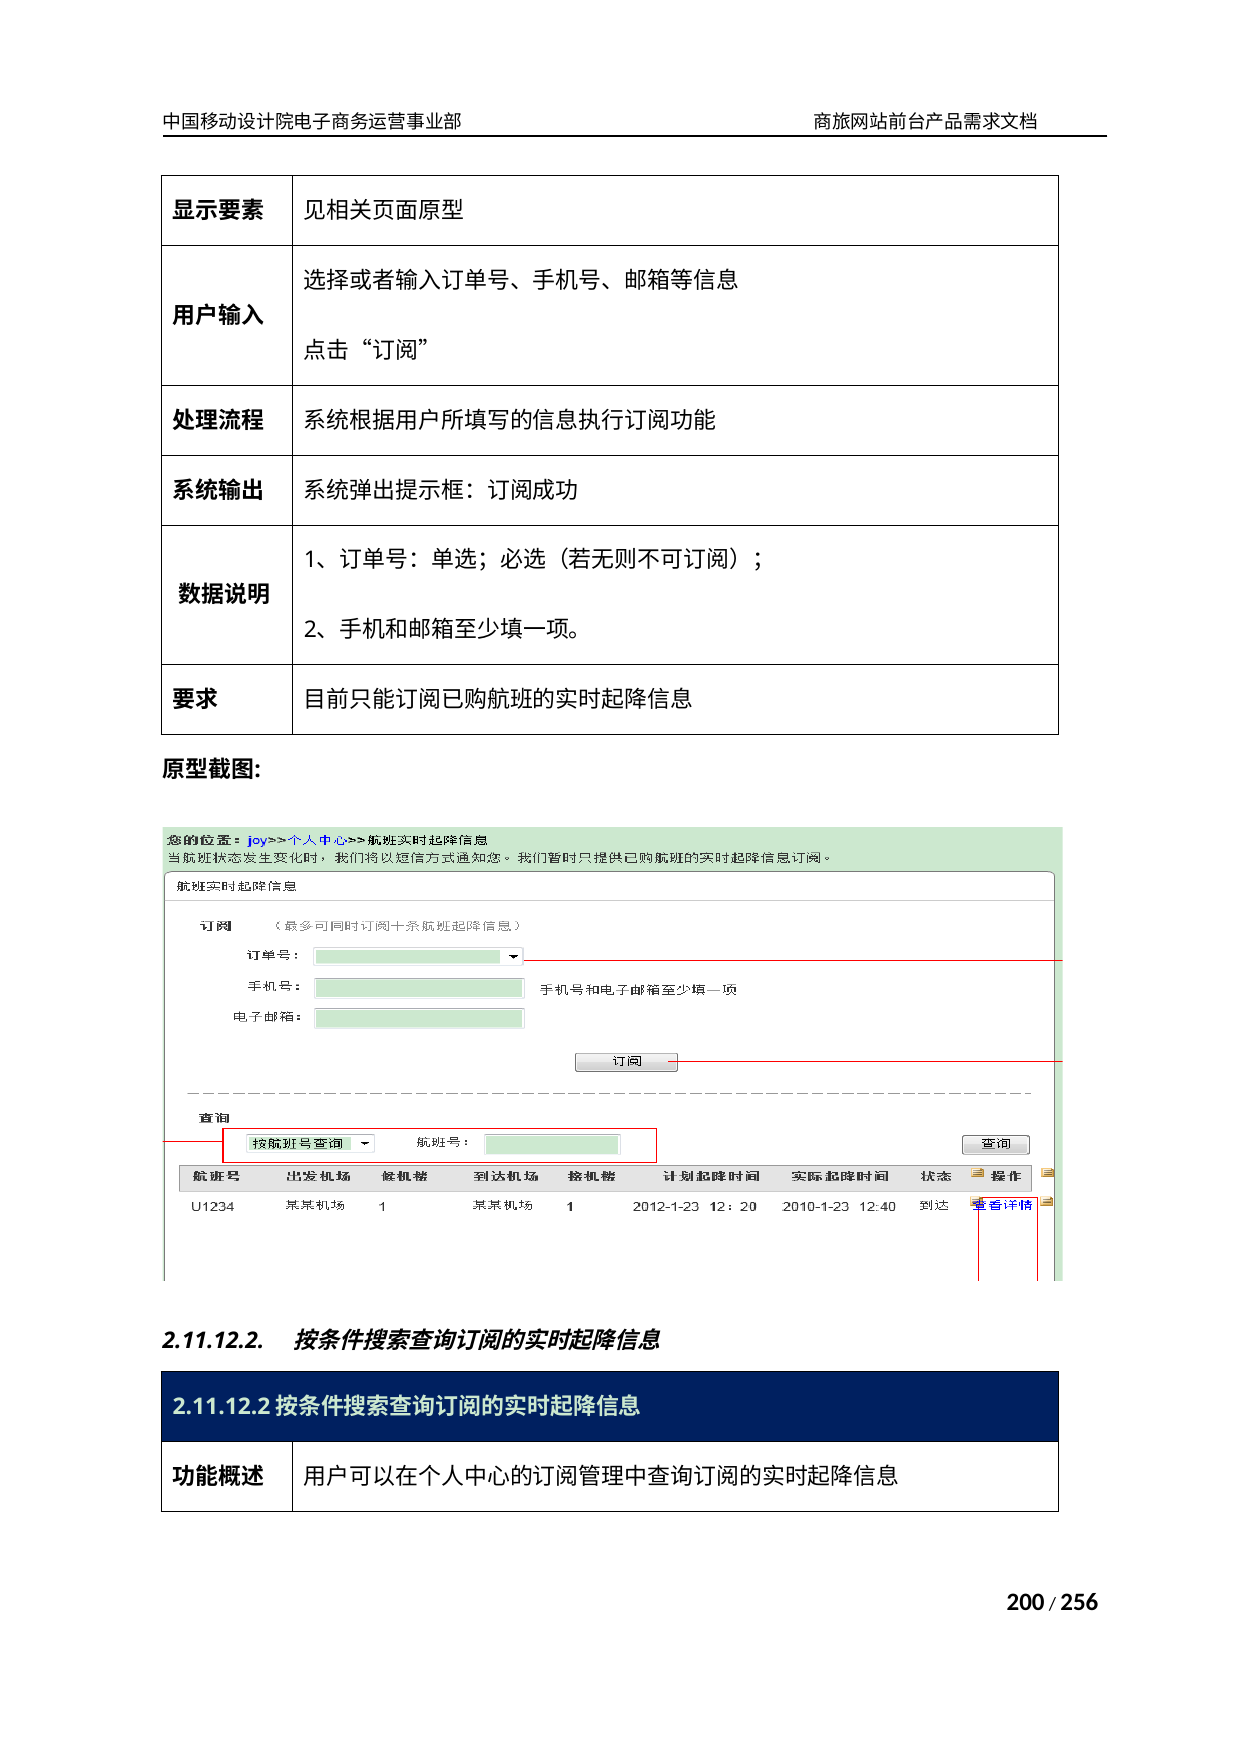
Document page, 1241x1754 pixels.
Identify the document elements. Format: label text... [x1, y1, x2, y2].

picture [162, 827, 1063, 1281]
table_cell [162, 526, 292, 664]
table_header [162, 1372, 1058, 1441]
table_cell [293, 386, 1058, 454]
text 原型截图: [162, 735, 1107, 800]
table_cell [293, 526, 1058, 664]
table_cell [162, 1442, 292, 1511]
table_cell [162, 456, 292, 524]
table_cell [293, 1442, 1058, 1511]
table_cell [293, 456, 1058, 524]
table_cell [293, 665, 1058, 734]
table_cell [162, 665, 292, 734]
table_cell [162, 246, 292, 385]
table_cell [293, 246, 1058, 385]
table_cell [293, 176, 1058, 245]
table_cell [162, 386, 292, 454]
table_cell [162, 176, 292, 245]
subtitle 按条件搜索查询订阅的实时起降信息 [162, 1306, 1107, 1371]
